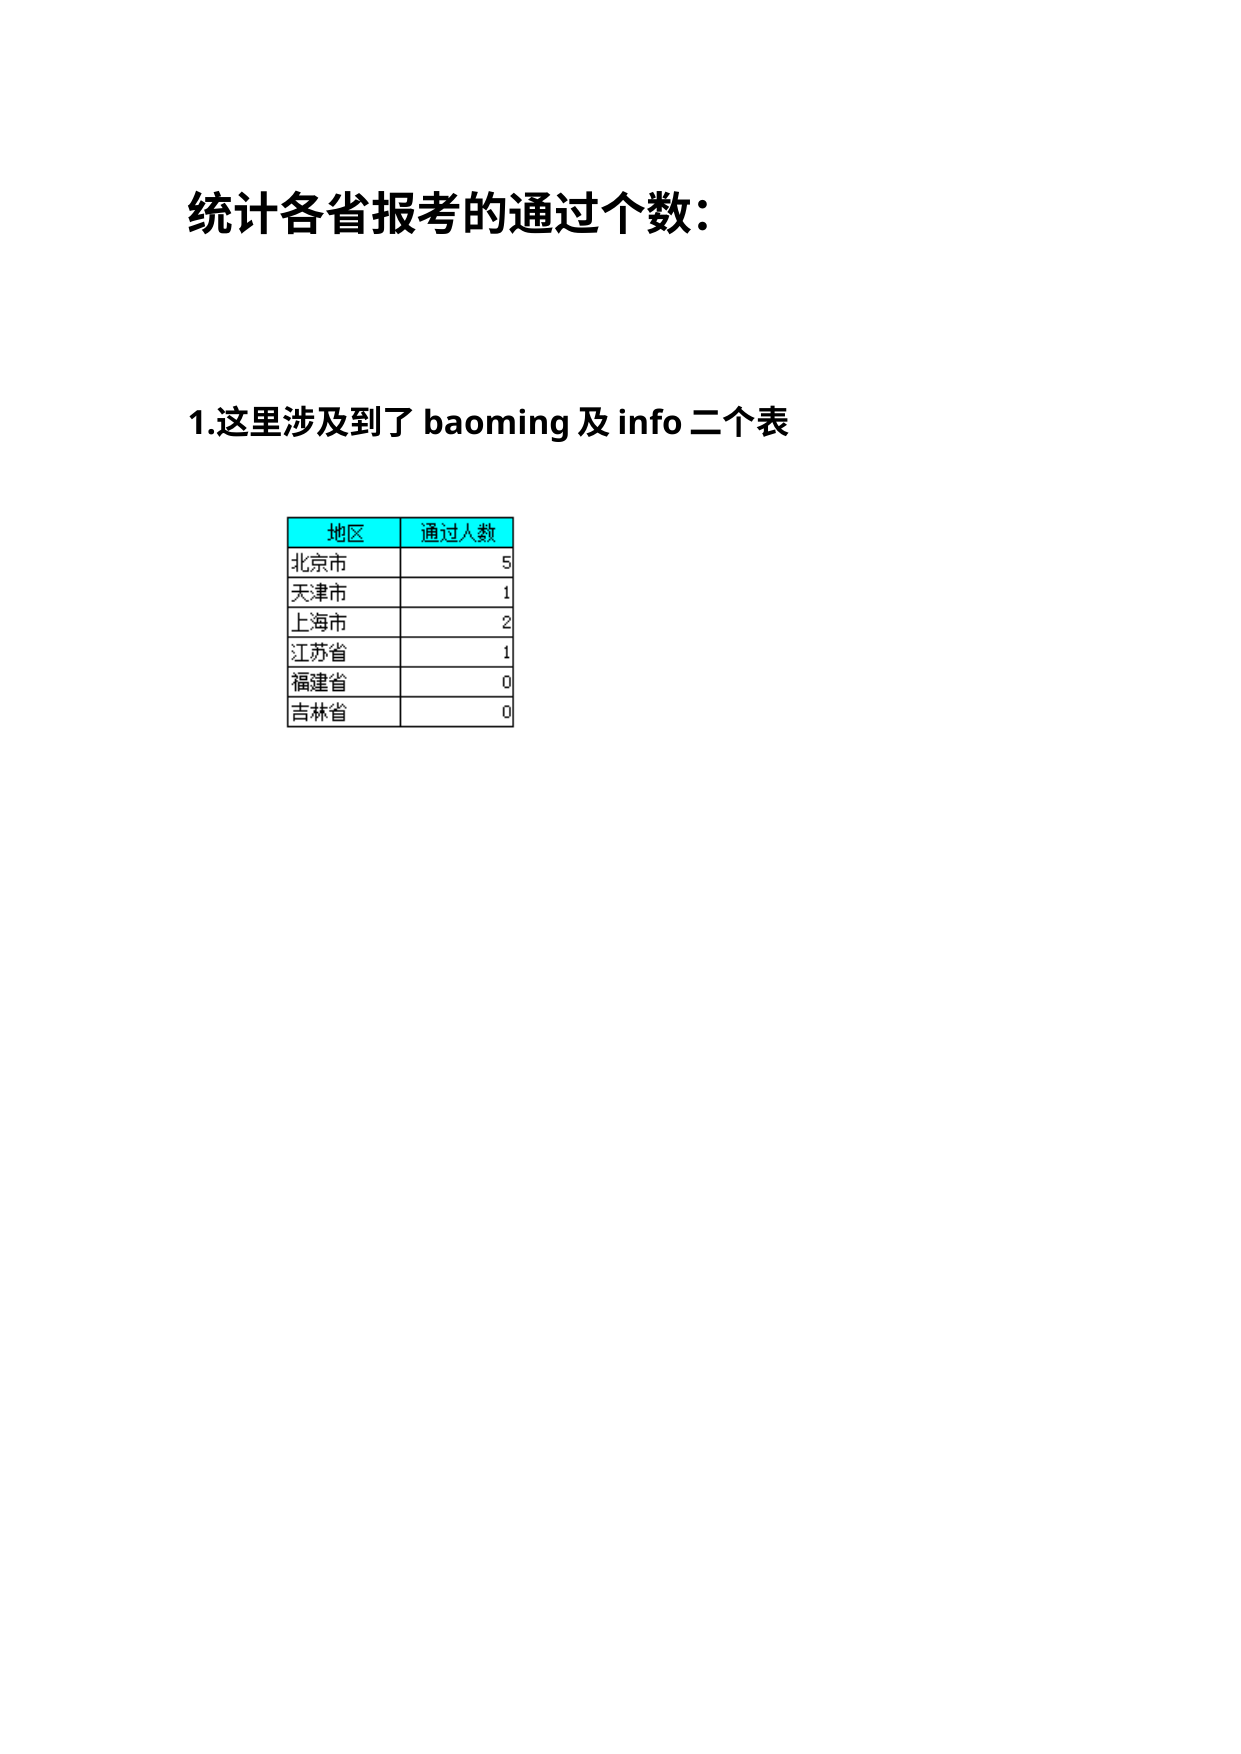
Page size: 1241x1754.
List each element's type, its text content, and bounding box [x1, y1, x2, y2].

picture [281, 514, 522, 734]
subtitle 1.这里涉及到了baoming及info二个表 [187, 387, 1053, 452]
subtitle 统计各省报考的通过个数： [187, 162, 1053, 259]
